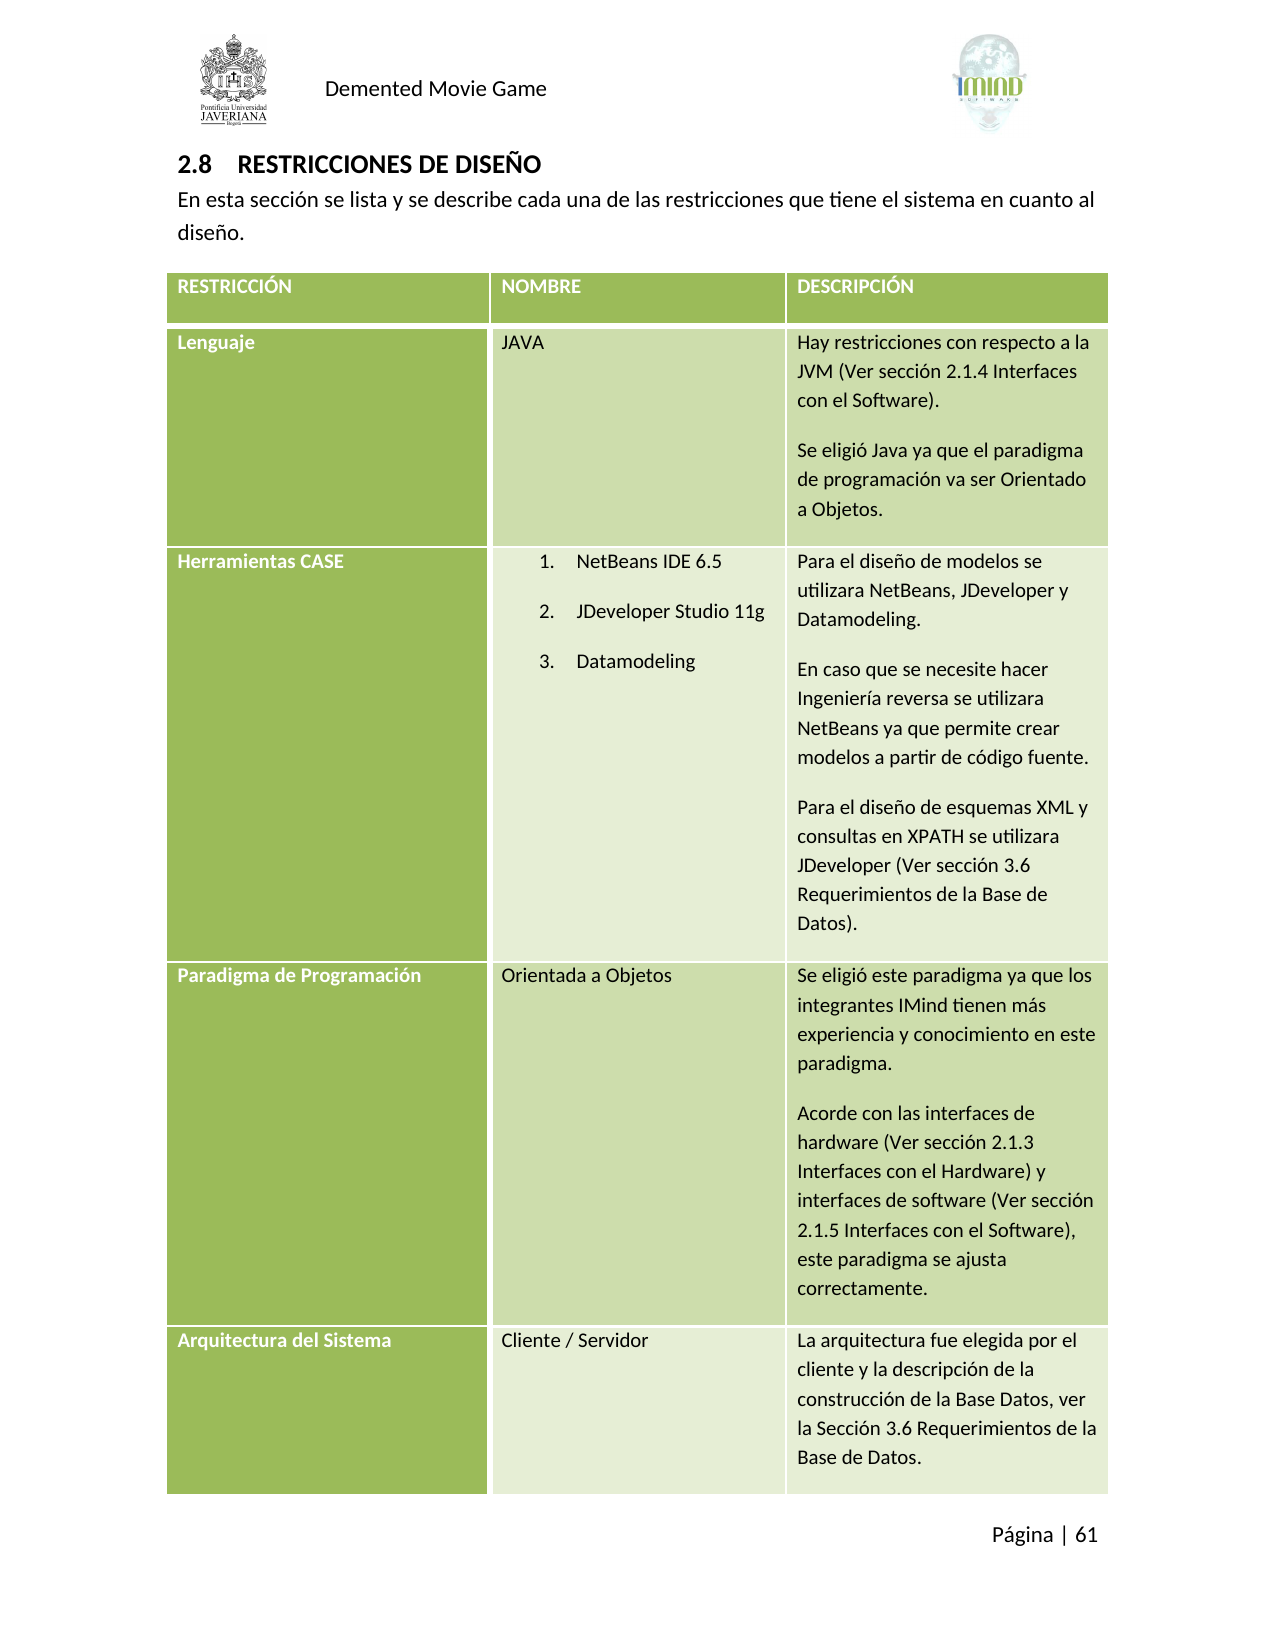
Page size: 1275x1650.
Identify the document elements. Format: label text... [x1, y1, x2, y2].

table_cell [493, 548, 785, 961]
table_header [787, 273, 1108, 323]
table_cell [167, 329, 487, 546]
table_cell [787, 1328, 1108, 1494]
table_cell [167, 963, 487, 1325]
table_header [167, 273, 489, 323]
text En esta sección se lista y se describe cada una de las restricciones que tiene el sistema en cuanto al diseño. [177, 186, 1098, 246]
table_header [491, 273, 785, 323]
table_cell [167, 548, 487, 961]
subtitle RESTRICCIONES DE DISEÑO [177, 148, 1098, 181]
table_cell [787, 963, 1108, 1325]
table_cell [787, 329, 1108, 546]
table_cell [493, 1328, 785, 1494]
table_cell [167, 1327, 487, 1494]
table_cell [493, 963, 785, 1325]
picture [951, 34, 1033, 138]
picture [200, 34, 267, 126]
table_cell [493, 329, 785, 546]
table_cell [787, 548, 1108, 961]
